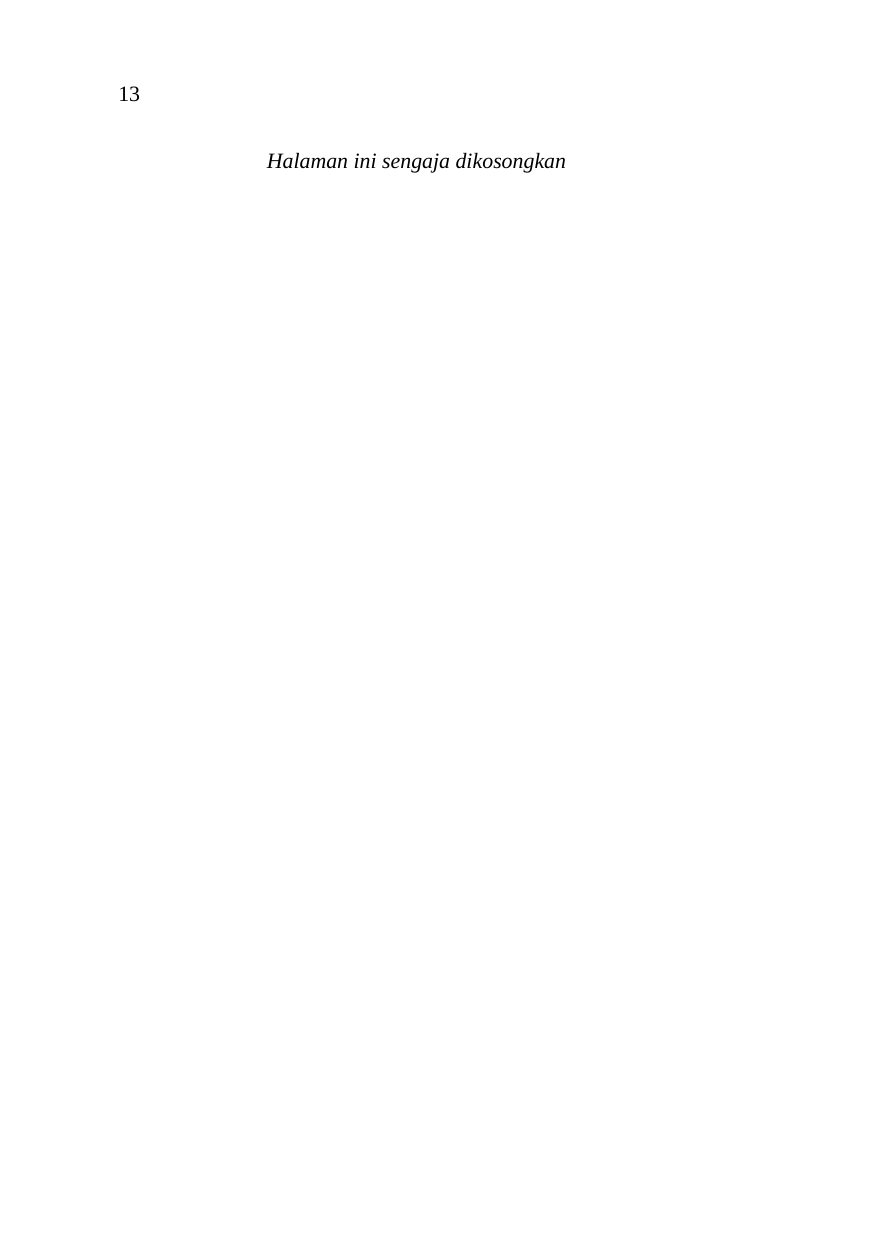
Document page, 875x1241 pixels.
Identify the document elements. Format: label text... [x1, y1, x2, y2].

text Halaman ini sengaja dikosongkan [267, 148, 674, 173]
